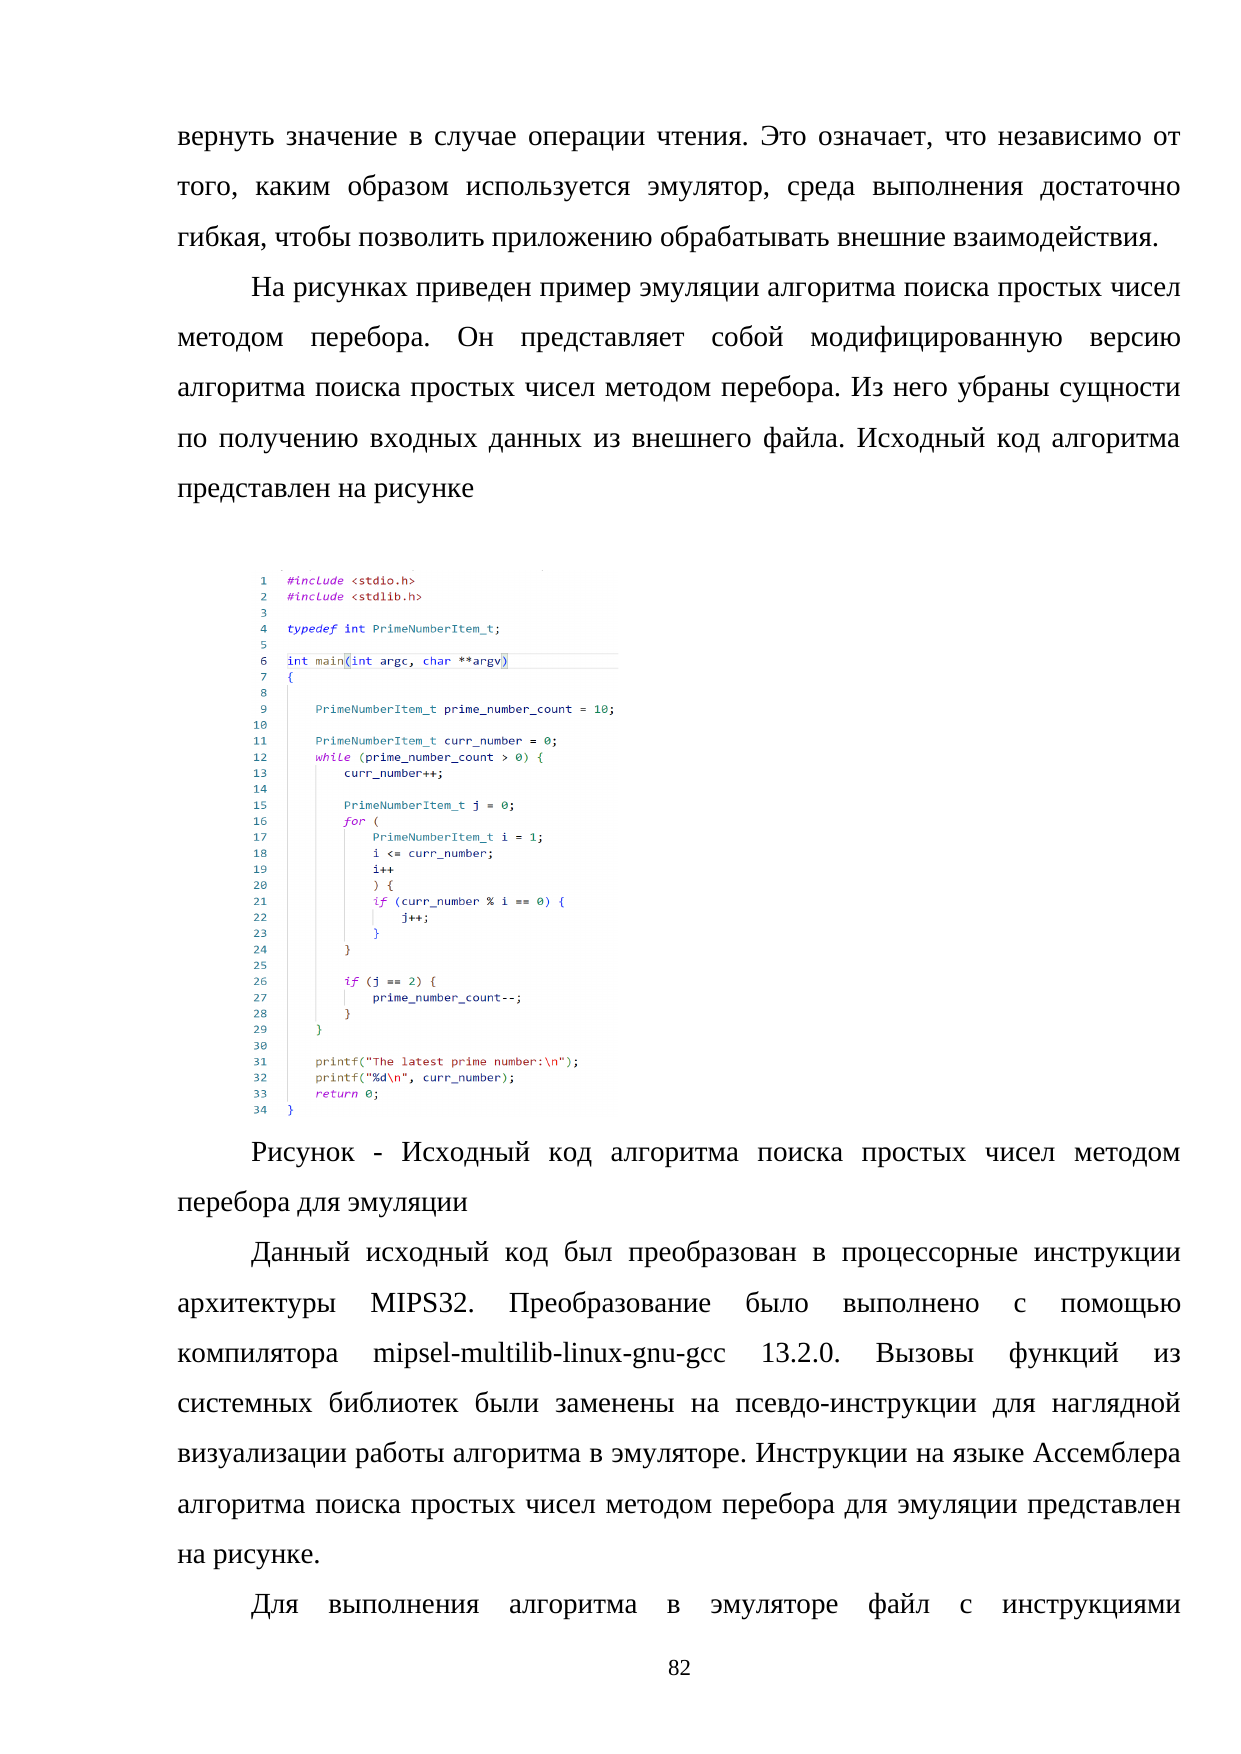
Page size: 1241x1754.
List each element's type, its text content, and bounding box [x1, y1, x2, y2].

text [177, 118, 1182, 252]
text Рисунок - Исходный код алгоритма поиска простых чисел методом перебора для эмуляции [177, 1134, 1182, 1218]
picture [250, 570, 619, 1117]
text На рисунках приведен пример эмуляции алгоритма поиска простых чисел методом перебора. Он представляет собой модифицированную версию алгоритма поиска простых чисел методом перебора. Из него убраны сущности по получению входных данных из внешнего файла. Исходный код алгоритма представлен на рисунке [177, 269, 1182, 504]
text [177, 1587, 1182, 1620]
text Данный исходный код был преобразован в процессорные инструкции архитектуры MIPS32. Преобразование было выполнено с помощью компилятора mipsel-multilib-linux-gnu-gcc 13.2.0. Вызовы функций из системных библиотек были заменены на псевдо-инструкции для наглядной визуализации работы алгоритма в эмуляторе. Инструкции на языке Ассемблера алгоритма поиска простых чисел методом перебора для эмуляции представлен на рисунке. [177, 1234, 1182, 1570]
